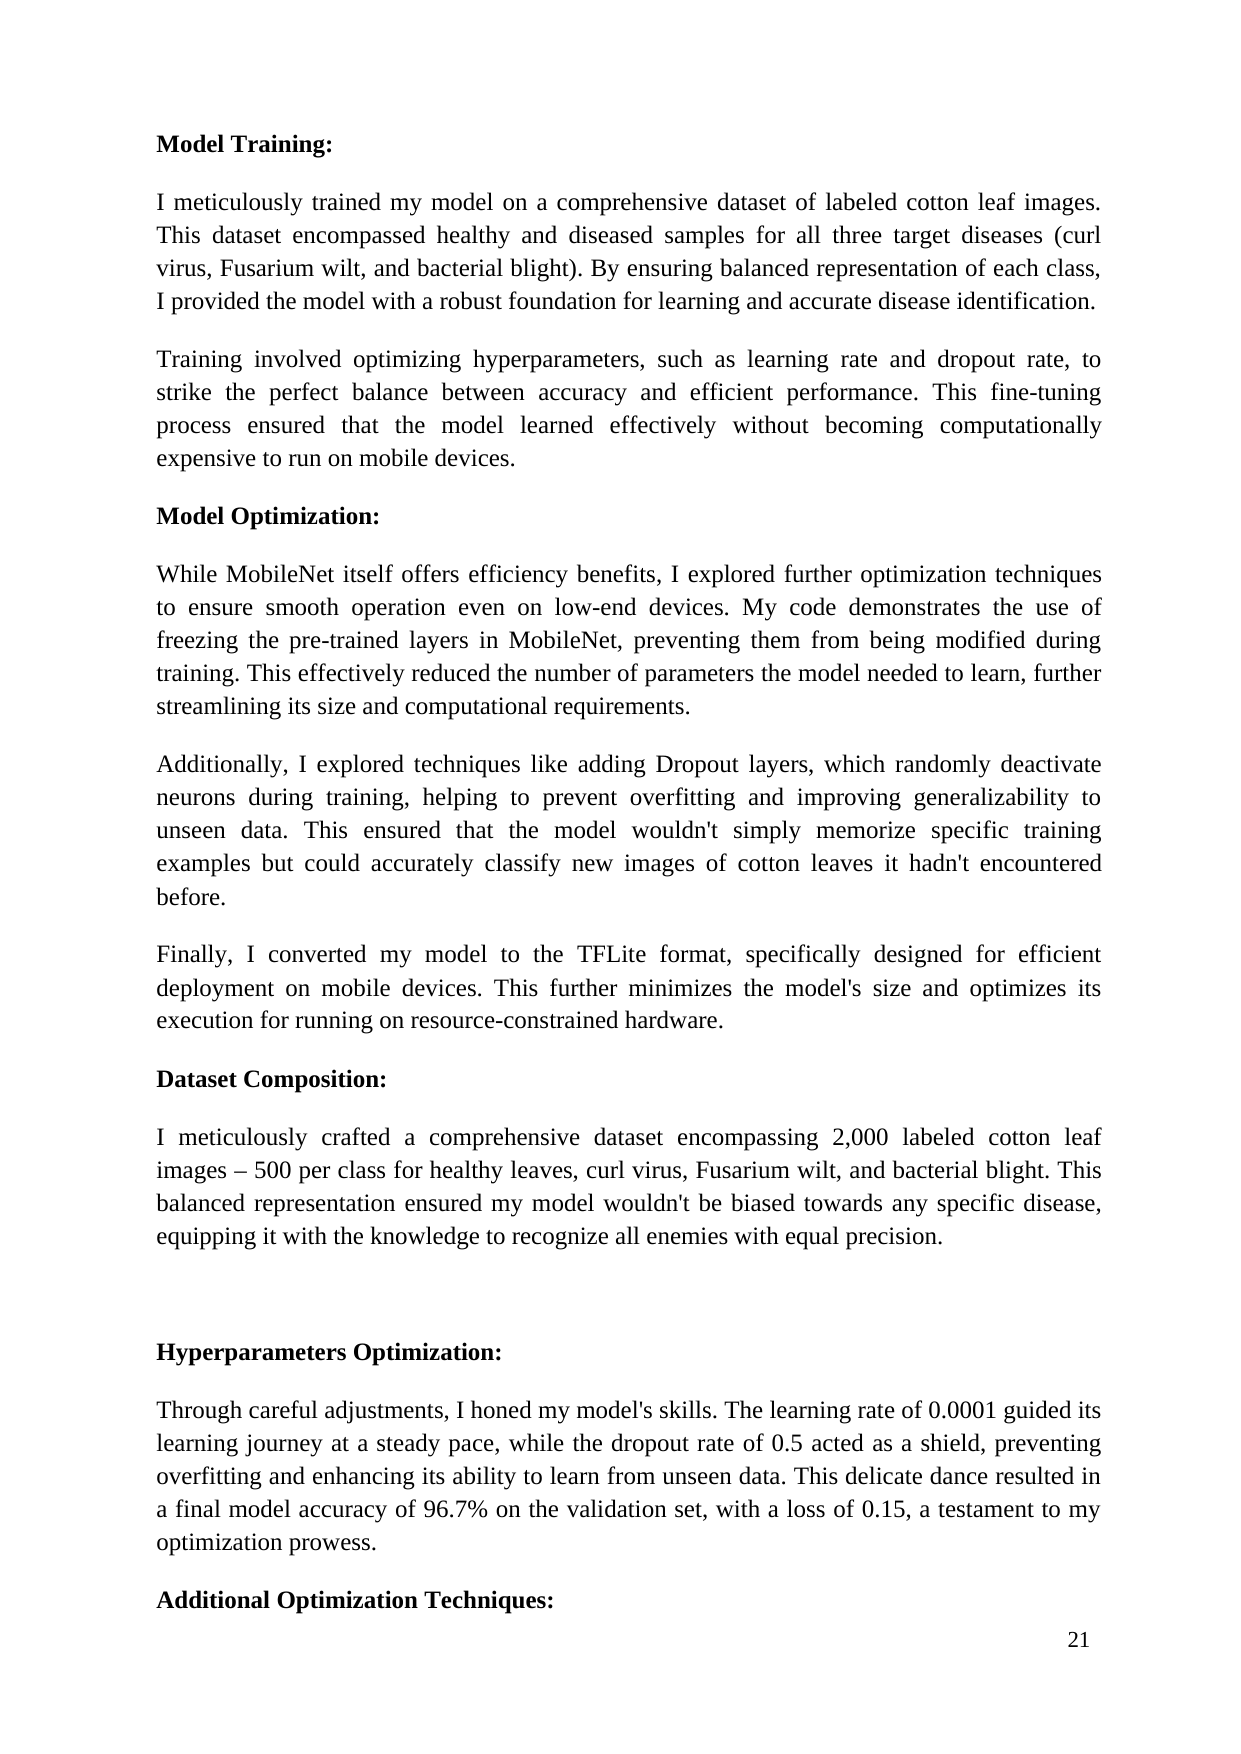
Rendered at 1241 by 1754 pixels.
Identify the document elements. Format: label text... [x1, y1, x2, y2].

subtitle I meticulously trained my model on a comprehensive dataset of labeled cotton leaf images. This dataset encompassed healthy and diseased samples for all three target diseases (curl virus, Fusarium wilt, and bacterial blight). By ensuring balanced representation of each class, I provided the model with a robust foundation for learning and accurate disease identification. [156, 187, 1103, 315]
subtitle I meticulously crafted a comprehensive dataset encompassing 2,000 labeled cotton leaf images – 500 per class for healthy leaves, curl virus, Fusarium wilt, and bacterial blight. This balanced representation ensured my model wouldn't be biased towards any specific disease, equipping it with the knowledge to recognize all enemies with equal precision. [156, 1122, 1103, 1249]
subtitle Model Training: [156, 129, 1103, 158]
subtitle Model Optimization: [156, 501, 1103, 530]
subtitle Through careful adjustments, I honed my model's skills. The learning rate of 0.0001 guided its learning journey at a steady pace, while the dropout rate of 0.5 acted as a shield, preventing overfitting and enhancing its ability to learn from unseen data. This delicate dance resulted in a final model accuracy of 96.7% on the validation set, with a loss of 0.15, a testament to my optimization prowess. [156, 1395, 1103, 1556]
subtitle Additional Optimization Techniques: [156, 1585, 1103, 1614]
subtitle Training involved optimizing hyperparameters, such as learning rate and dropout rate, to strike the perfect balance between accuracy and efficient performance. This fine-tuning process ensured that the model learned effectively without becoming computationally expensive to run on mobile devices. [156, 344, 1103, 472]
subtitle Hyperparameters Optimization: [156, 1337, 1103, 1366]
subtitle Finally, I converted my model to the TFLite format, specifically designed for efficient deployment on mobile devices. This further minimizes the model's size and optimizes its execution for running on resource-constrained hardware. [156, 939, 1103, 1034]
subtitle While MobileNet itself offers efficiency benefits, I explored further optimization techniques to ensure smooth operation even on low-end devices. My code demonstrates the use of freezing the pre-trained layers in MobileNet, preventing them from being modified during training. This effectively reduced the number of parameters the model needed to learn, further streamlining its size and computational requirements. [156, 559, 1103, 720]
subtitle Additionally, I explored techniques like adding Dropout layers, which randomly deactivate neurons during training, helping to prevent overfitting and improving generalizability to unseen data. This ensured that the model wouldn't simply memorize specific training examples but could accurately classify new images of cotton leaves it hadn't encountered before. [156, 749, 1103, 910]
subtitle Dataset Composition: [156, 1064, 1103, 1092]
